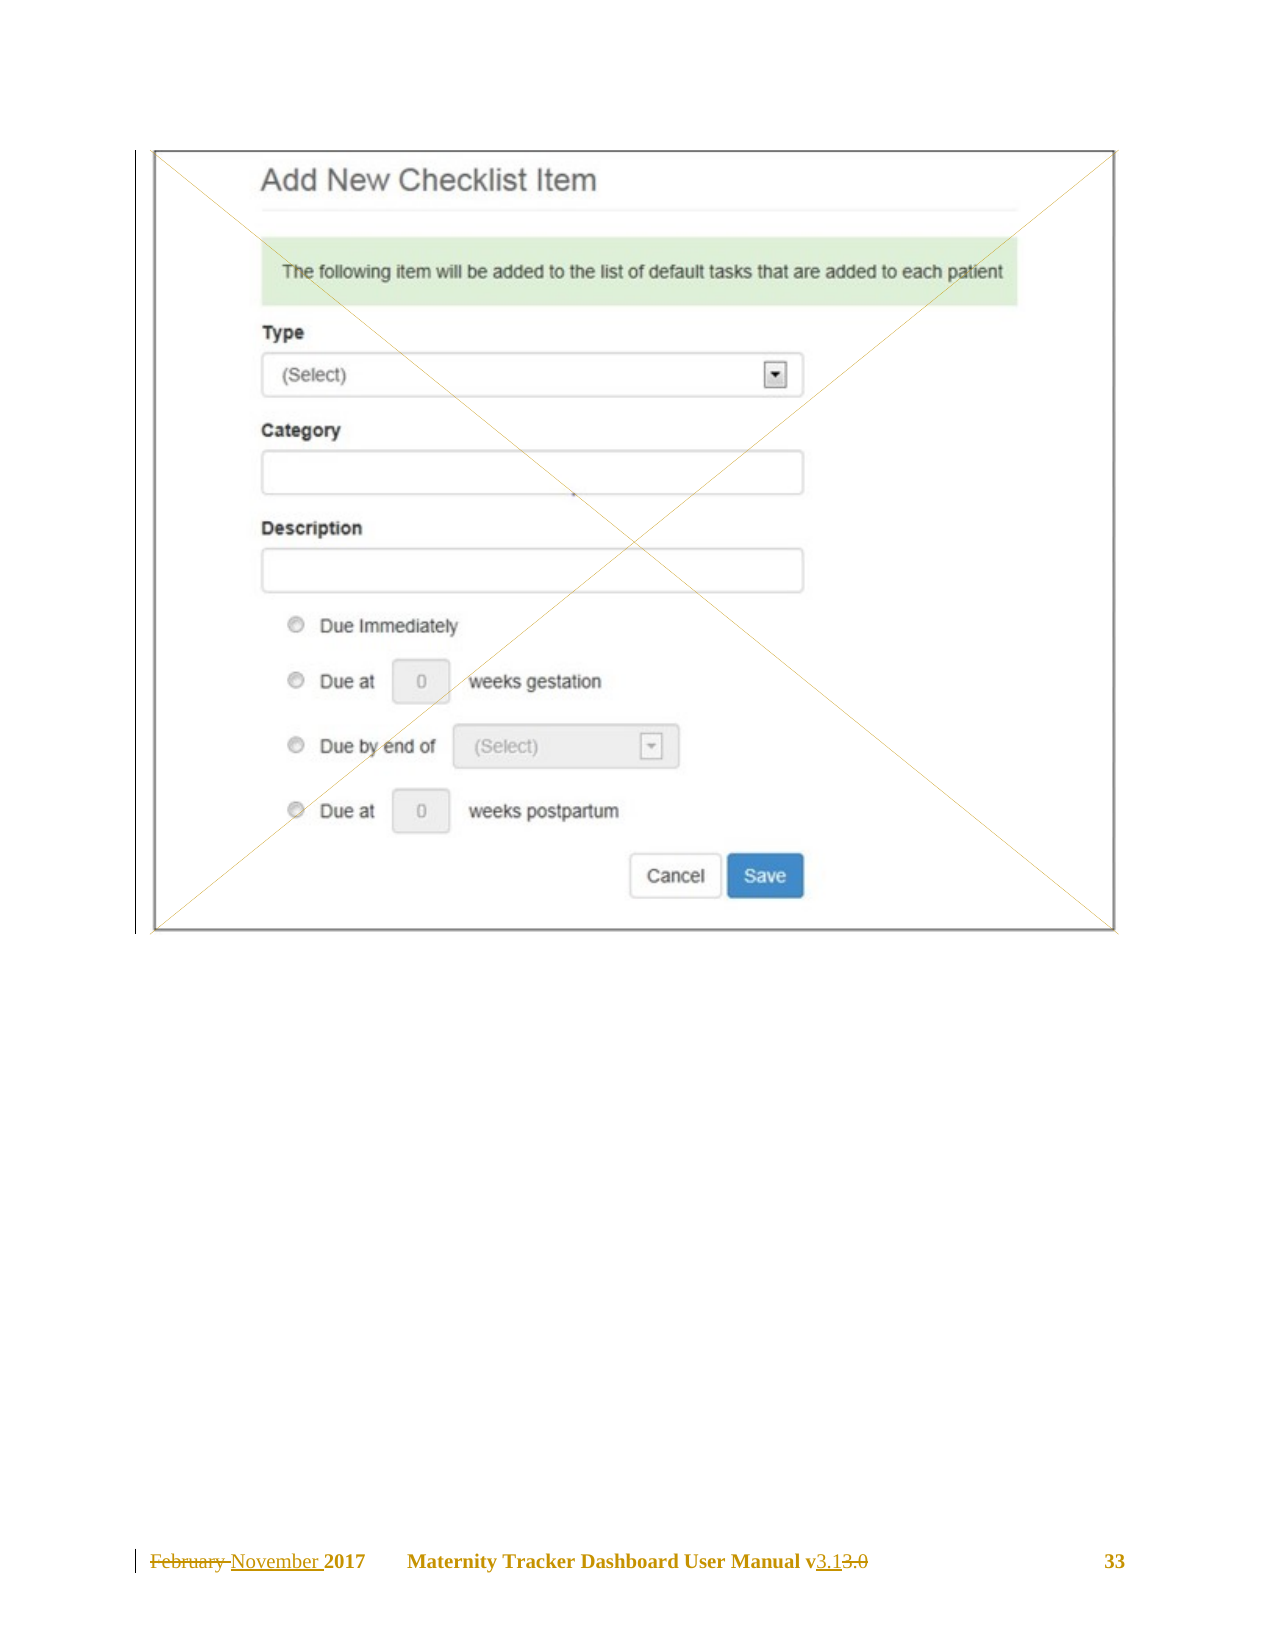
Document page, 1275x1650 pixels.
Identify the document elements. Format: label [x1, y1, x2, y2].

picture [152, 150, 1117, 541]
picture [151, 543, 1118, 935]
picture [636, 151, 1119, 933]
picture [150, 151, 633, 933]
